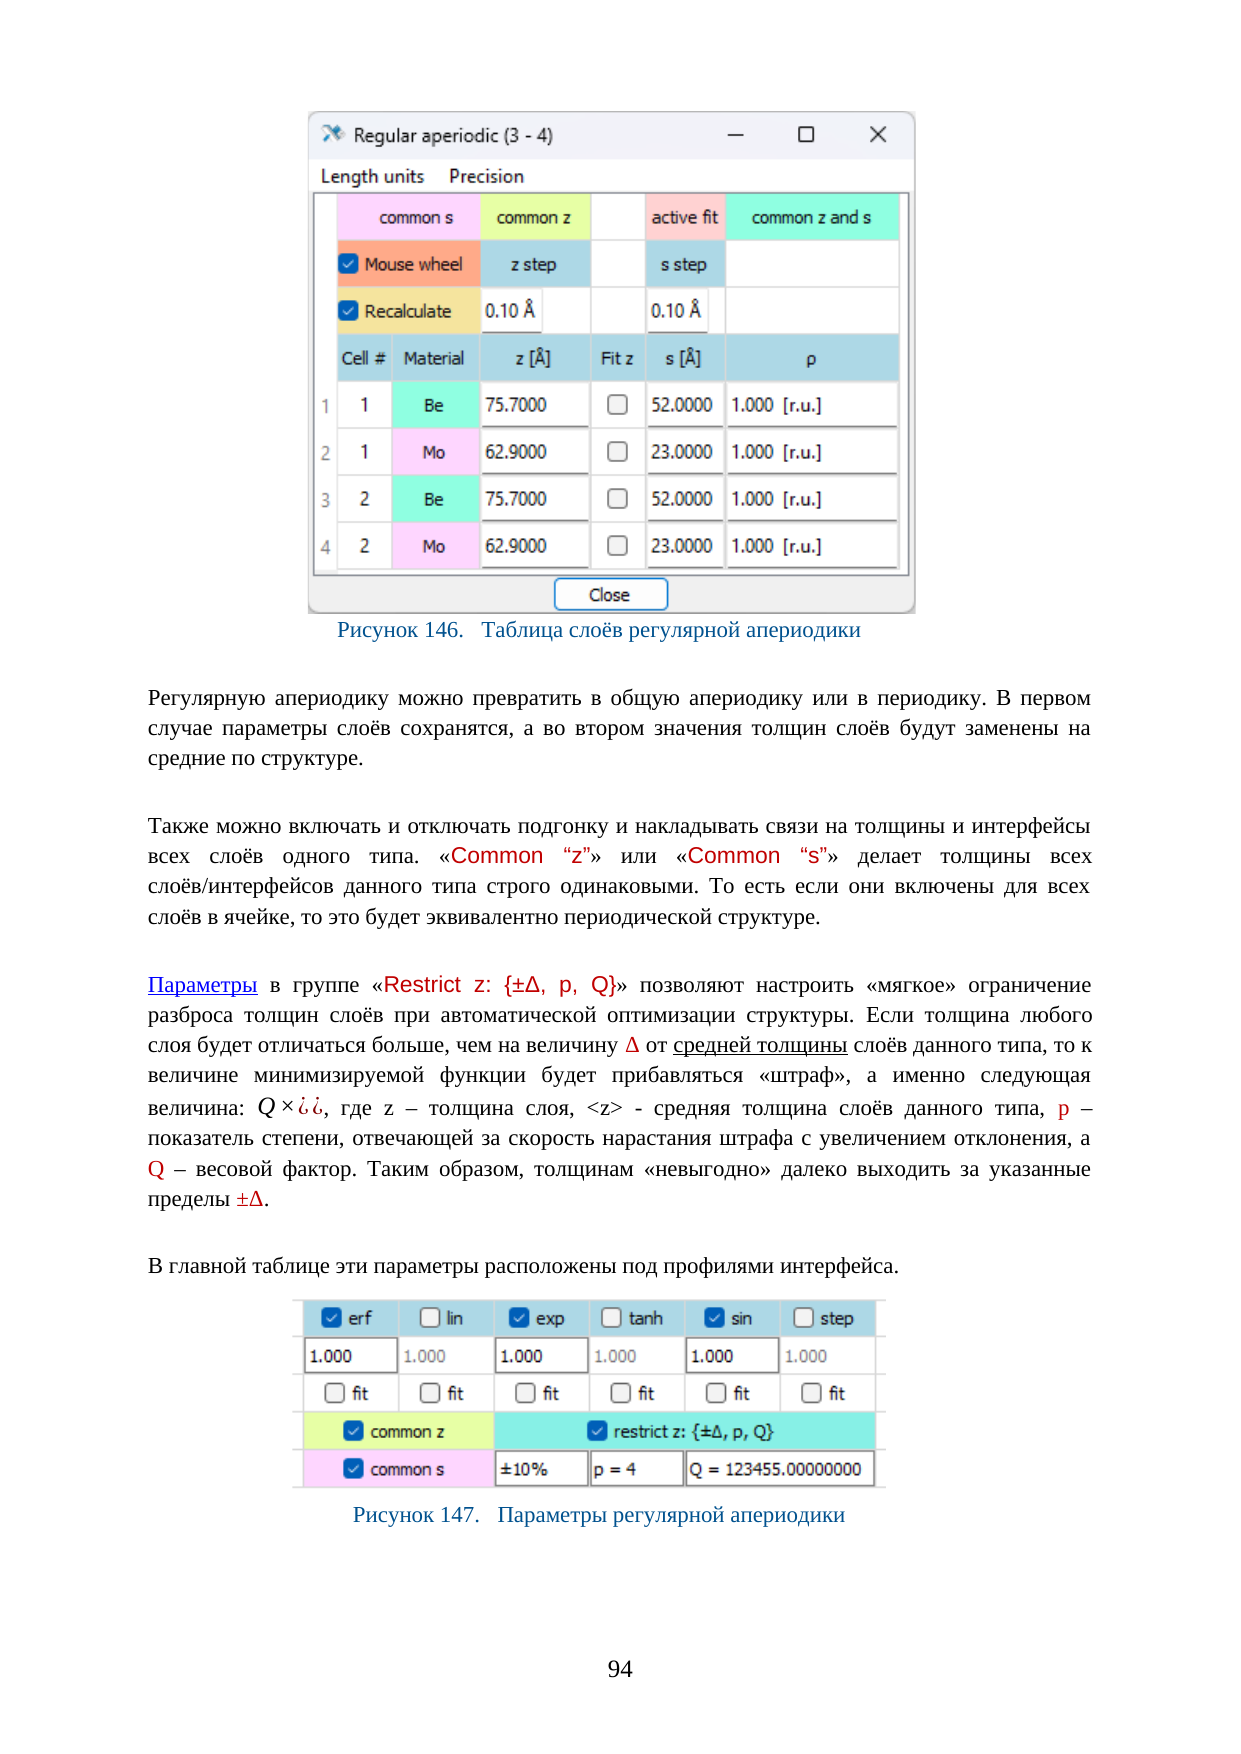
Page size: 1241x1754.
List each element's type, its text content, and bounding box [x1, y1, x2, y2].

text Параметры в группе «Restrict z: {±Δ, p, Q}» позволяют настроить «мягкое» ограничение разброса толщин слоёв при автоматической оптимизации структуры. Если толщина любого слоя будет отличаться больше, чем на величину Δ от средней толщины слоёв данного типа, то к величине минимизируемой функции будет прибавляться «штраф», а именно следующая величина: , где z – толщина слоя, <z> - средняя толщина слоёв данного типа, p – показатель степени, отвечающей за скорость нарастания штрафа с увеличением отклонения, а Q – весовой фактор. Таким образом, толщинам «невыгодно» далеко выходить за указанные пределы ±Δ. [148, 971, 1093, 1211]
picture [307, 111, 916, 614]
text Регулярную апериодику можно превратить в общую апериодику или в периодику. В первом случае параметры слоёв сохранятся, а во втором значения толщин слоёв будут заменены на средние по структуре. [148, 684, 1093, 771]
text В главной таблице эти параметры расположены под профилями интерфейса. [148, 1253, 1093, 1279]
text Также можно включать и отключать подгонку и накладывать связи на толщины и интерфейсы всех слоёв одного типа. «Common “z”» или «Common “s”» делает толщины всех слоёв/интерфейсов данного типа строго одинаковыми. То есть если они включены для всех слоёв в ячейке, то это будет эквивалентно периодической структуре. [148, 812, 1093, 929]
picture [292, 1295, 886, 1493]
